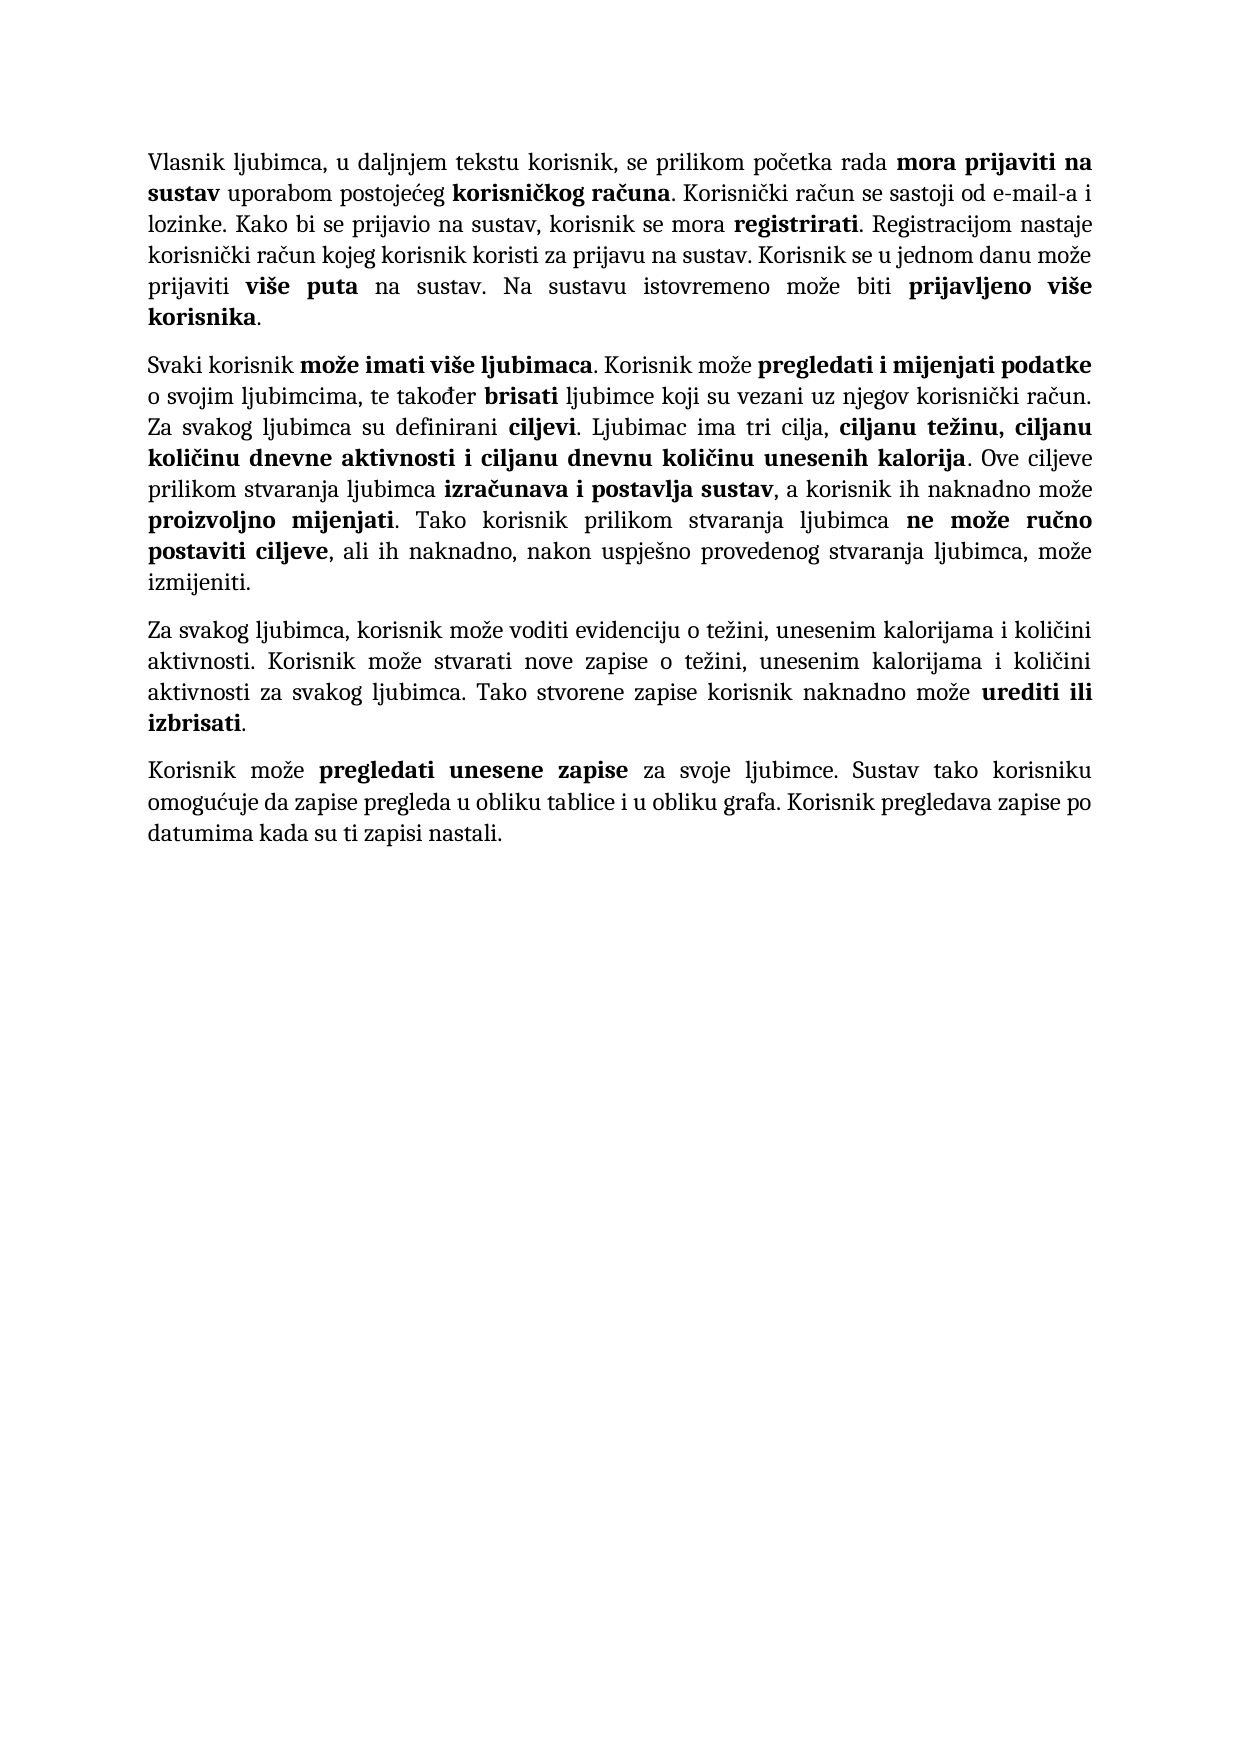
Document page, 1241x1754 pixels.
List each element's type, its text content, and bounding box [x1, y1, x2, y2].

text Za svakog ljubimca, korisnik može voditi evidenciju o težini, unesenim kalorijama i količini aktivnosti. Korisnik može stvarati nove zapise o težini, unesenim kalorijama i količini aktivnosti za svakog ljubimca. Tako stvorene zapise korisnik naknadno može urediti ili izbrisati. [148, 616, 1093, 737]
text Korisnik može pregledati unesene zapise za svoje ljubimce. Sustav tako korisniku omogućuje da zapise pregleda u obliku tablice i u obliku grafa. Korisnik pregledava zapise po datumima kada su ti zapisi nastali. [148, 756, 1093, 847]
text Vlasnik ljubimca, u daljnjem tekstu korisnik, se prilikom početka rada mora prijaviti na sustav uporabom postojećeg korisničkog računa. Korisnički račun se sastoji od e-mail-a i lozinke. Kako bi se prijavio na sustav, korisnik se mora registrirati. Registracijom nastaje korisnički račun kojeg korisnik koristi za prijavu na sustav. Korisnik se u jednom danu može prijaviti više puta na sustav. Na sustavu istovremeno može biti prijavljeno više korisnika. [148, 148, 1093, 332]
text Svaki korisnik može imati više ljubimaca. Korisnik može pregledati i mijenjati podatke o svojim ljubimcima, te također brisati ljubimce koji su vezani uz njegov korisnički račun. Za svakog ljubimca su definirani ciljevi. Ljubimac ima tri cilja, ciljanu težinu, ciljanu količinu dnevne aktivnosti i ciljanu dnevnu količinu unesenih kalorija. Ove ciljeve prilikom stvaranja ljubimca izračunava i postavlja sustav, a korisnik ih naknadno može proizvoljno mijenjati. Tako korisnik prilikom stvaranja ljubimca ne može ručno postaviti ciljeve, ali ih naknadno, nakon uspješno provedenog stvaranja ljubimca, može izmijeniti. [148, 351, 1093, 597]
